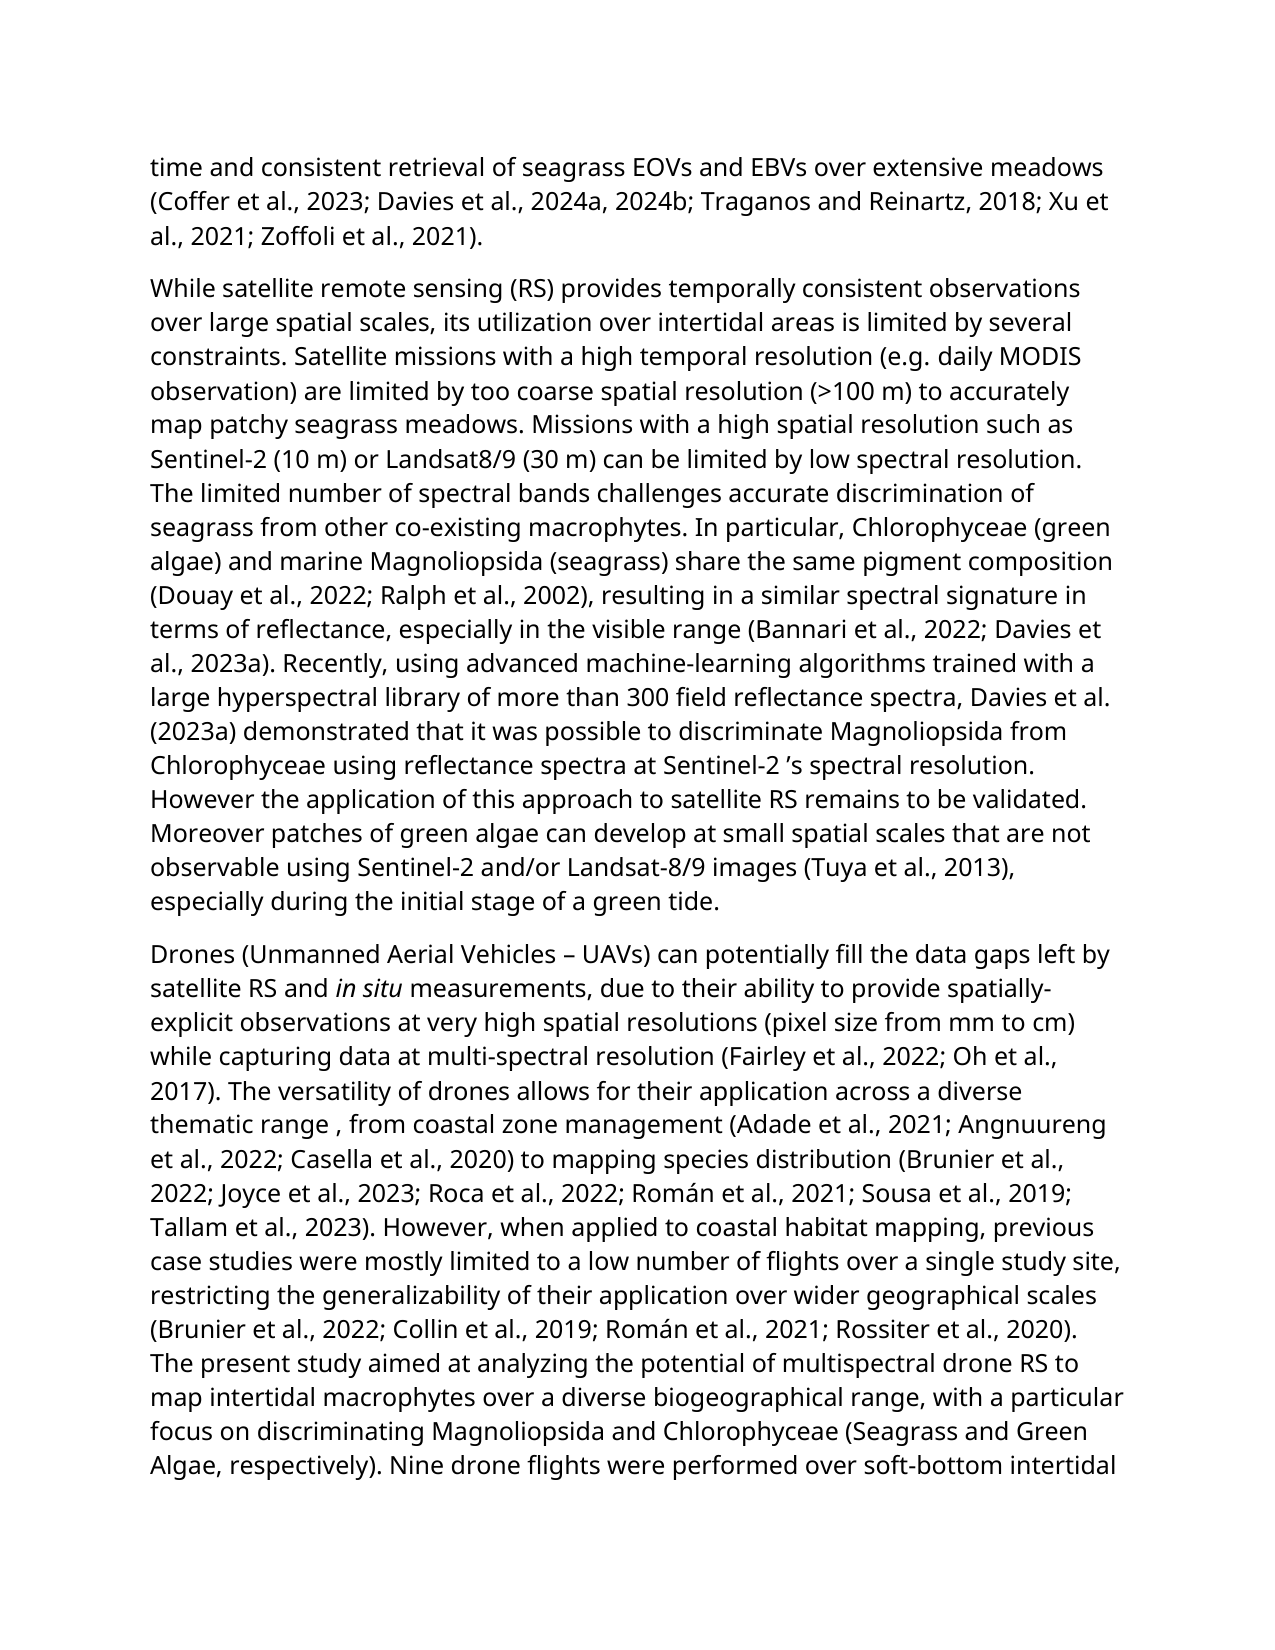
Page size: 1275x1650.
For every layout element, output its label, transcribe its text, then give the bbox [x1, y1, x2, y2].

text While satellite remote sensing (RS) provides temporally consistent observations over large spatial scales, its utilization over intertidal areas is limited by several constraints. Satellite missions with a high temporal resolution (e.g. daily MODIS observation) are limited by too coarse spatial resolution (>100 m) to accurately map patchy seagrass meadows. Missions with a high spatial resolution such as Sentinel-2 (10 m) or Landsat8/9 (30 m) can be limited by low spectral resolution. The limited number of spectral bands challenges accurate discrimination of seagrass from other co-existing macrophytes. In particular, Chlorophyceae (green algae) and marine Magnoliopsida (seagrass) share the same pigment composition (Douay et al., 2022; Ralph et al., 2002), resulting in a similar spectral signature in terms of reflectance, especially in the visible range (Bannari et al., 2022; Davies et al., 2023a). Recently, using advanced machine-learning algorithms trained with a large hyperspectral library of more than 300 field reflectance spectra, Davies et al. (2023a) demonstrated that it was possible to discriminate Magnoliopsida from Chlorophyceae using reflectance spectra at Sentinel-2 ’s spectral resolution. However the application of this approach to satellite RS remains to be validated. Moreover patches of green algae can develop at small spatial scales that are not observable using Sentinel-2 and/or Landsat-8/9 images (Tuya et al., 2013), especially during the initial stage of a green tide. [150, 271, 1125, 918]
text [150, 937, 1125, 1482]
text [150, 150, 1125, 252]
